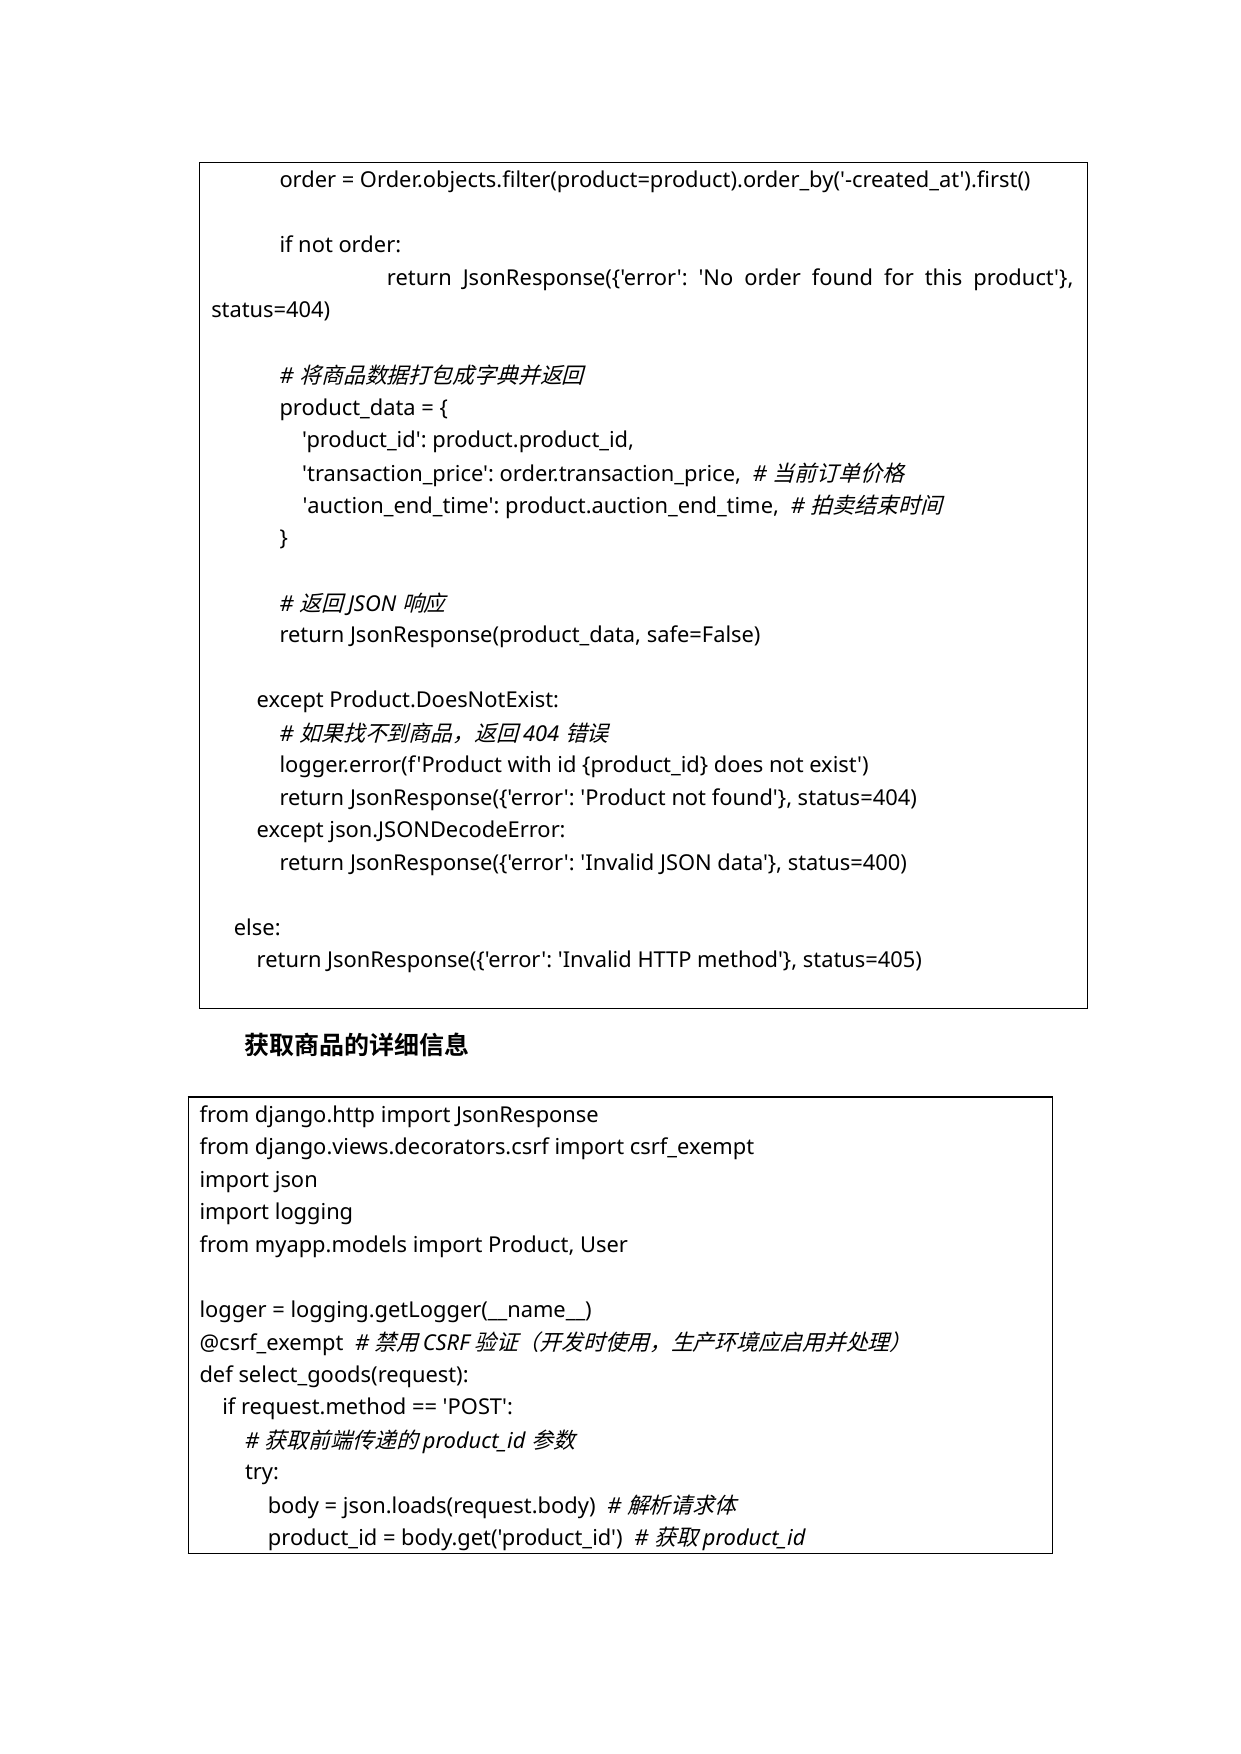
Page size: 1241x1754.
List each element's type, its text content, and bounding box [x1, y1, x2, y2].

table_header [189, 1098, 1052, 1552]
subtitle 获取商品的详细信息 [187, 1011, 1053, 1076]
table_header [200, 163, 1087, 1008]
